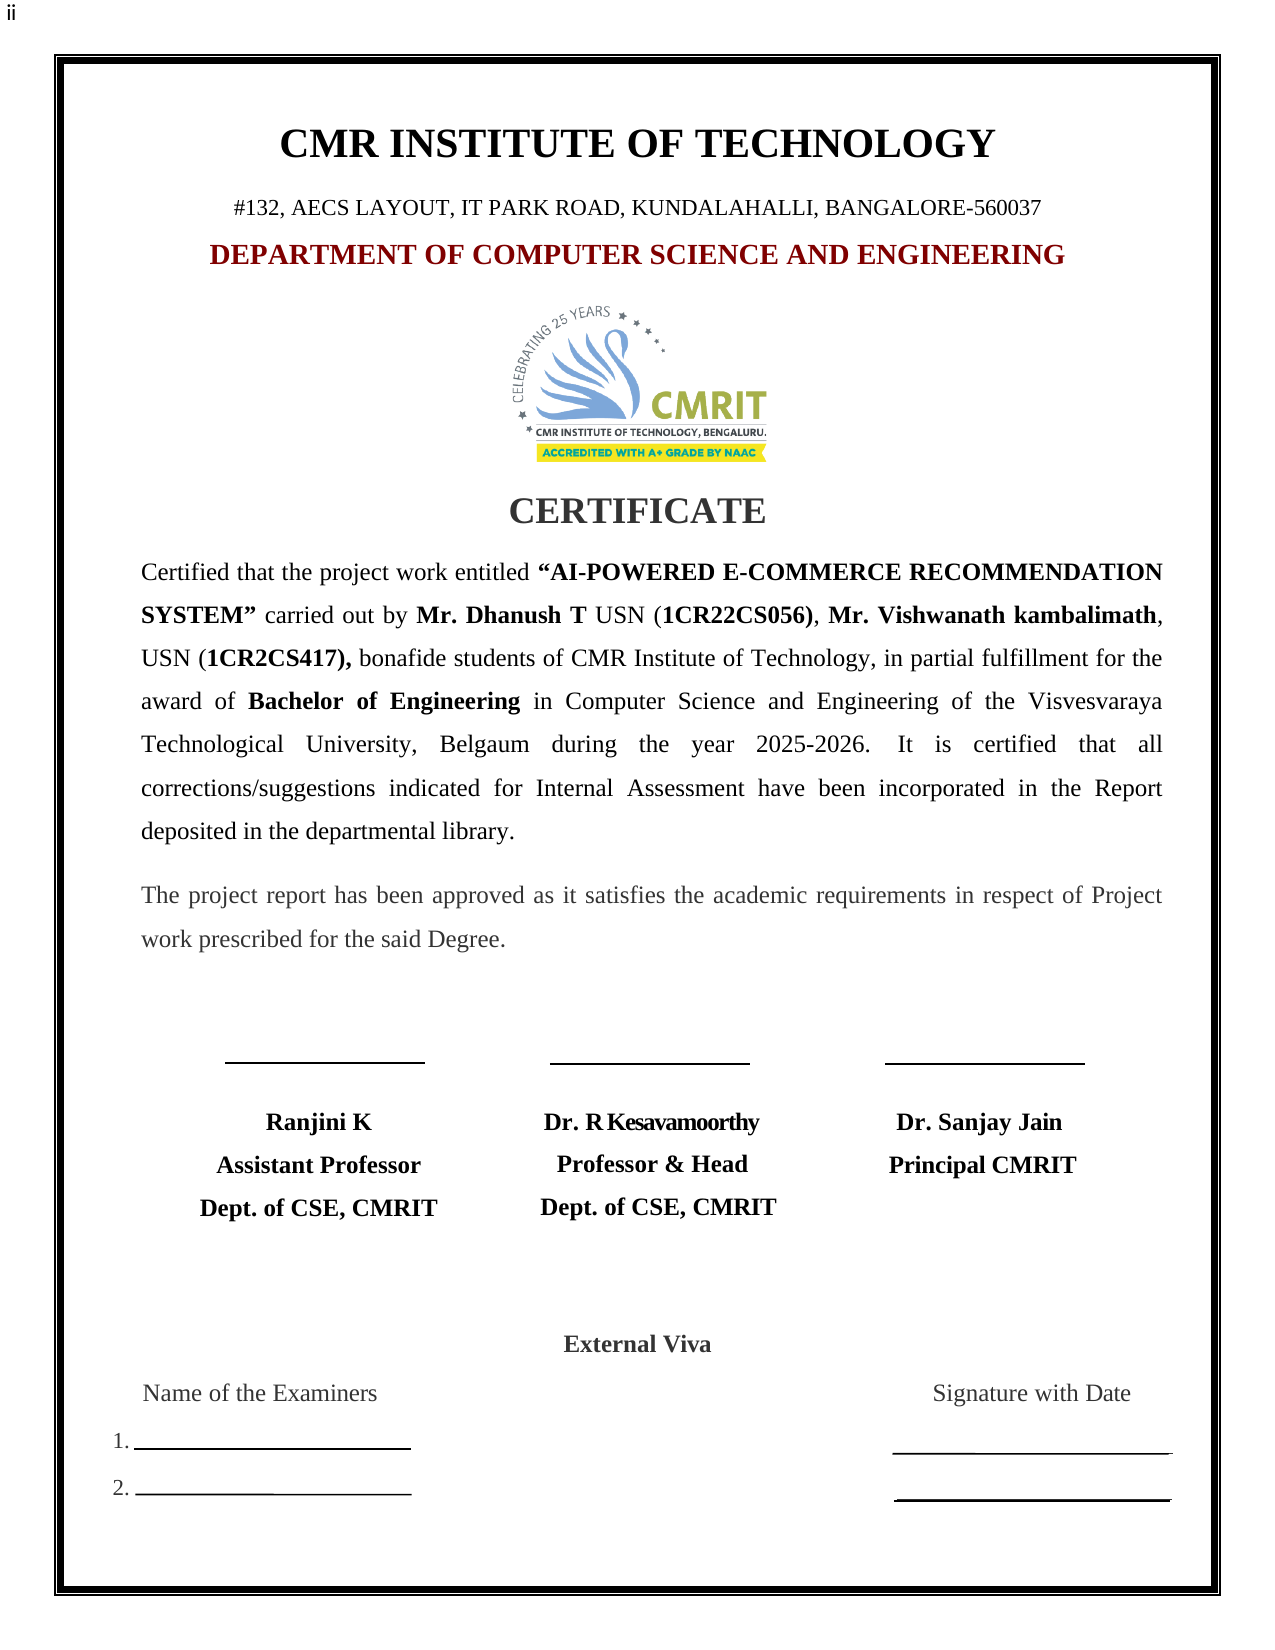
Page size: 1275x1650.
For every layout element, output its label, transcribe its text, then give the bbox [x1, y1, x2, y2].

picture [512, 305, 767, 462]
text CERTIFICATE [75, 330, 1200, 532]
text External Viva [75, 1329, 1200, 1358]
table_header Ranjini K Assistant Professor Dept. of CSE, CMRIT [186, 1038, 475, 1264]
text Name of the Examiners Signature with Date [75, 1378, 1199, 1407]
title CMR INSTITUTE OF TECHNOLOGY [75, 118, 1200, 166]
text DEPARTMENT OF COMPUTER SCIENCE AND ENGINEERING [75, 237, 1200, 271]
table_header Dr. R Kesavamoorthy Professor & Head Dept. of CSE, CMRIT [475, 1038, 839, 1264]
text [75, 194, 1200, 221]
table_header Dr. Sanjay Jain Principal CMRIT [839, 1038, 1109, 1264]
text The project report has been approved as it satisfies the academic requirements in respect of Project work prescribed for the said Degree. [141, 880, 1163, 954]
text Certified that the project work entitled “AI-POWERED E-COMMERCE RECOMMENDATION SYSTEM” carried out by Mr. Dhanush T USN (1CR22CS056), Mr. Vishwanath kambalimath, USN (1CR2CS417), bonafide students of CMR Institute of Technology, in partial fulfillment for the award of Bachelor of Engineering in Computer Science and Engineering of the Visvesvaraya Technological University, Belgaum during the year 2025-2026. It is certified that all corrections/suggestions indicated for Internal Assessment have been incorporated in the Report deposited in the departmental library. [141, 557, 1163, 844]
